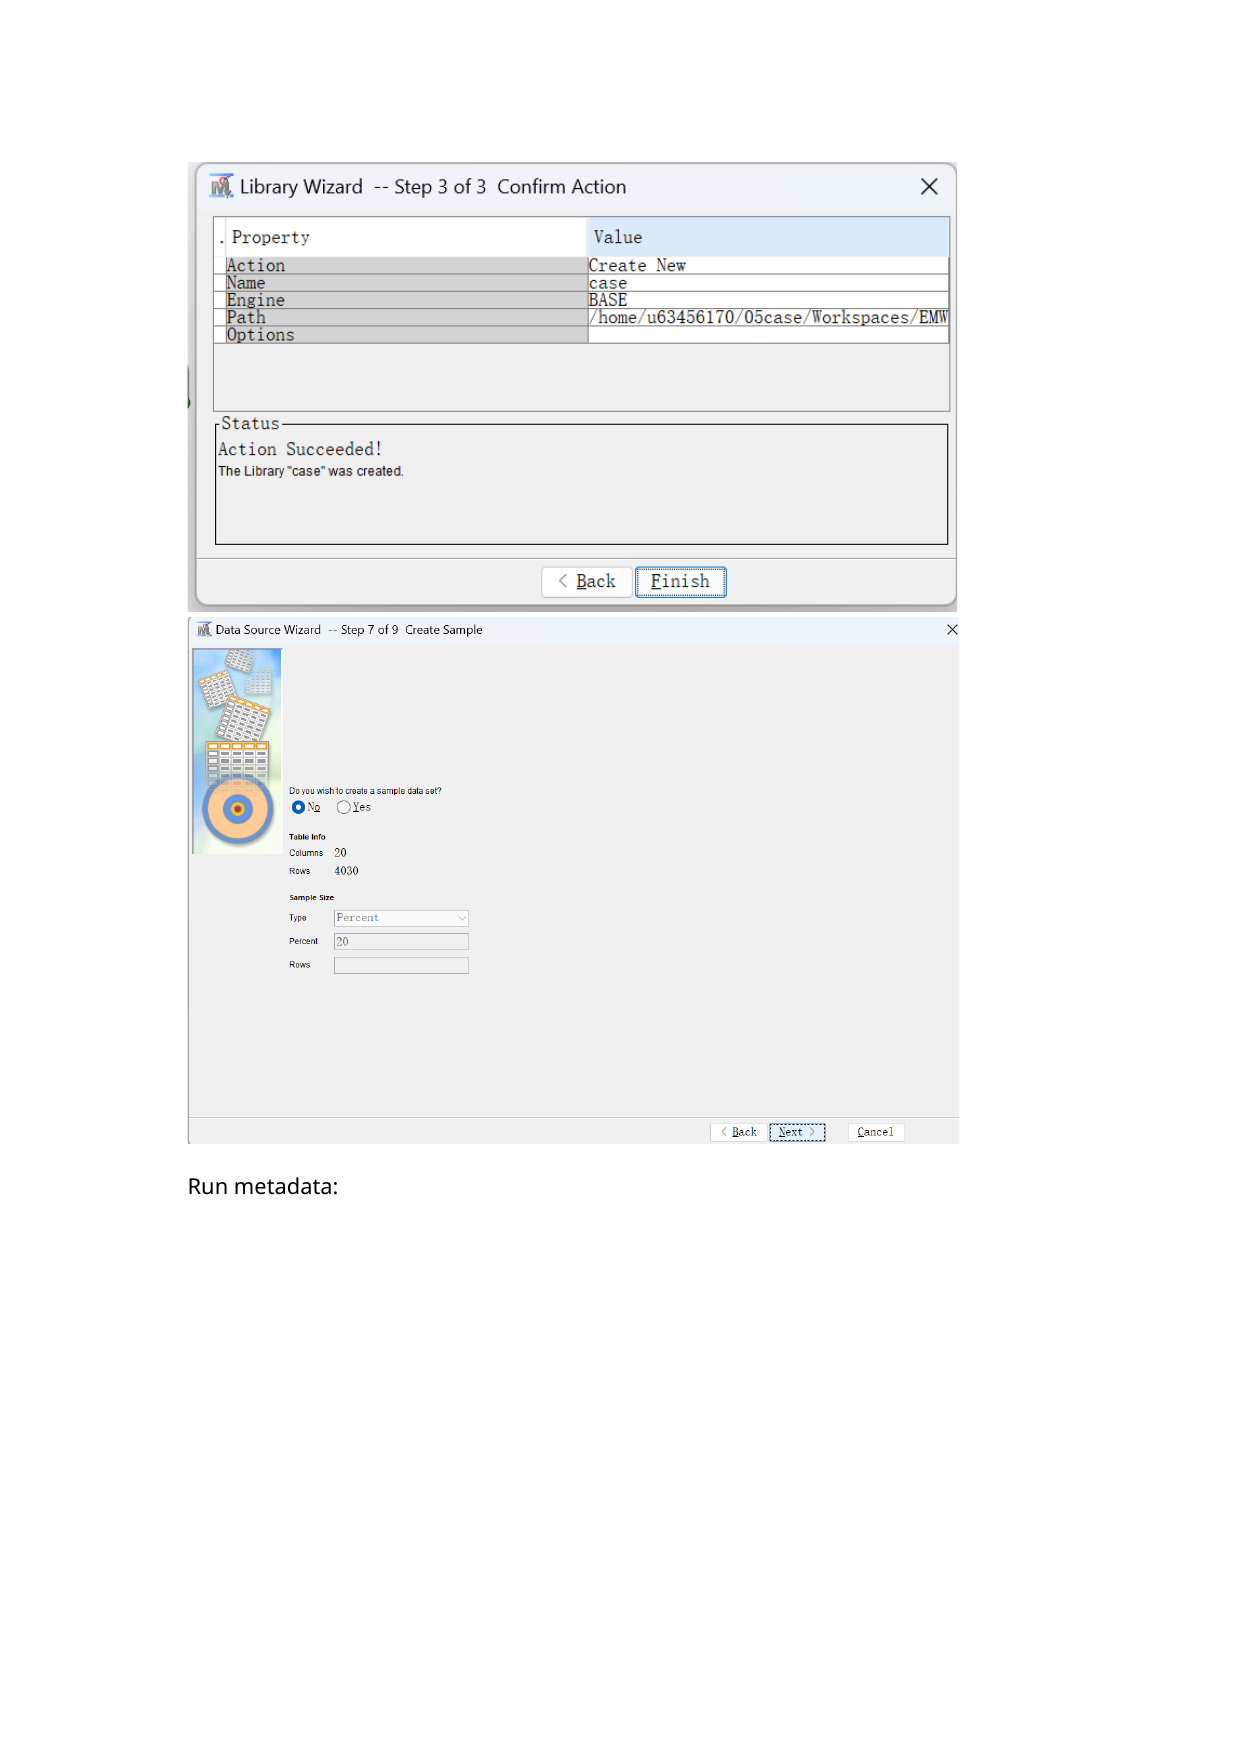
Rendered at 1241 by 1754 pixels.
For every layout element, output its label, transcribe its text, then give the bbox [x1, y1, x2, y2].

text Run metadata: [187, 1169, 1053, 1202]
picture [187, 162, 958, 612]
picture [187, 617, 960, 1144]
